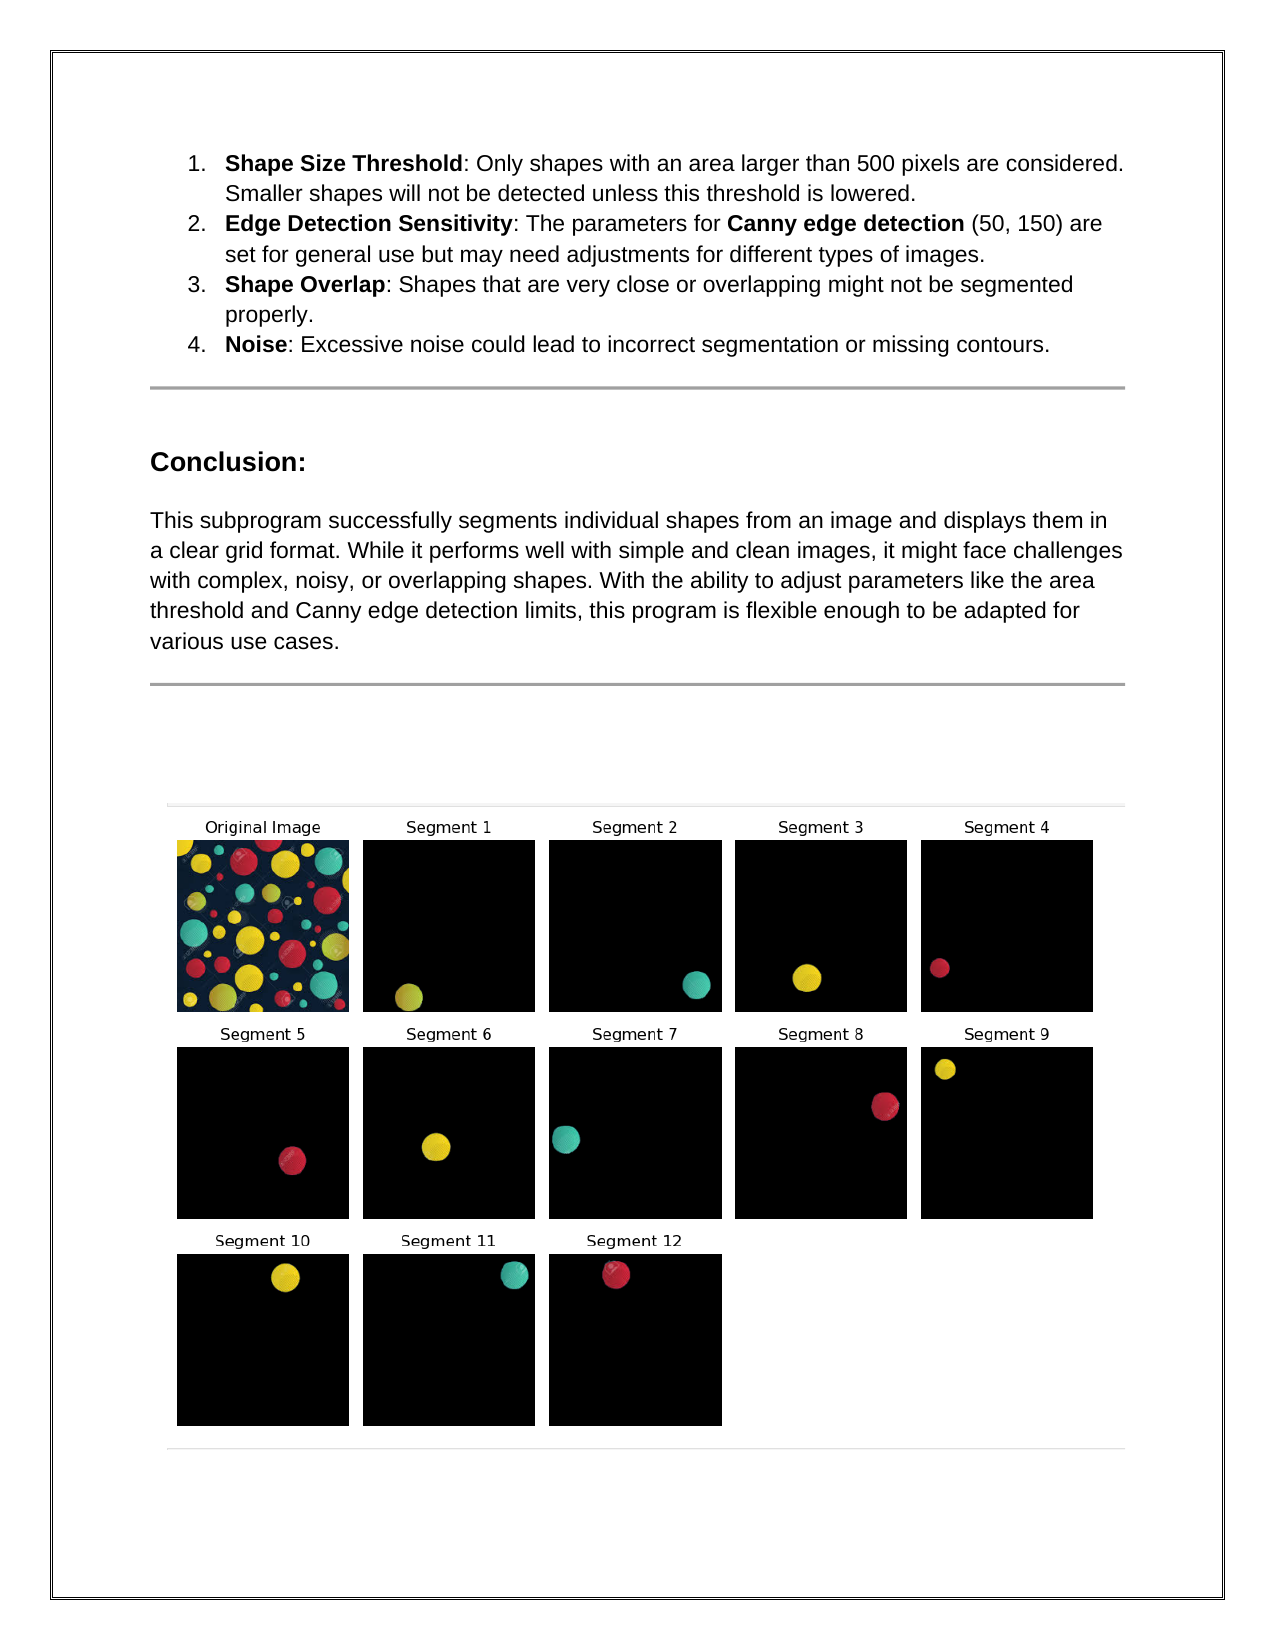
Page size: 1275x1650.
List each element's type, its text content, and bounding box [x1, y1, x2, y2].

list Edge Detection Sensitivity: The parameters for Canny edge detection (50, 150) are set for general use but may need adjustments for different types of images. [187, 210, 1125, 267]
subtitle Conclusion: [150, 446, 1125, 477]
list Shape Overlap: Shapes that are very close or overlapping might not be segmented properly. [187, 271, 1125, 327]
list Shape Size Threshold: Only shapes with an area larger than 500 pixels are considered. Smaller shapes will not be detected unless this threshold is lowered. [187, 150, 1125, 207]
text This subprogram successfully segments individual shapes from an image and displays them in a clear grid format. While it performs well with simple and clean images, it might face challenges with complex, noisy, or overlapping shapes. With the ability to adjust parameters like the area threshold and Canny edge detection limits, this program is flexible enough to be adapted for various use cases. [150, 507, 1125, 654]
picture [150, 803, 1125, 1450]
list Noise: Excessive noise could lead to incorrect segmentation or missing contours. [187, 331, 1125, 358]
